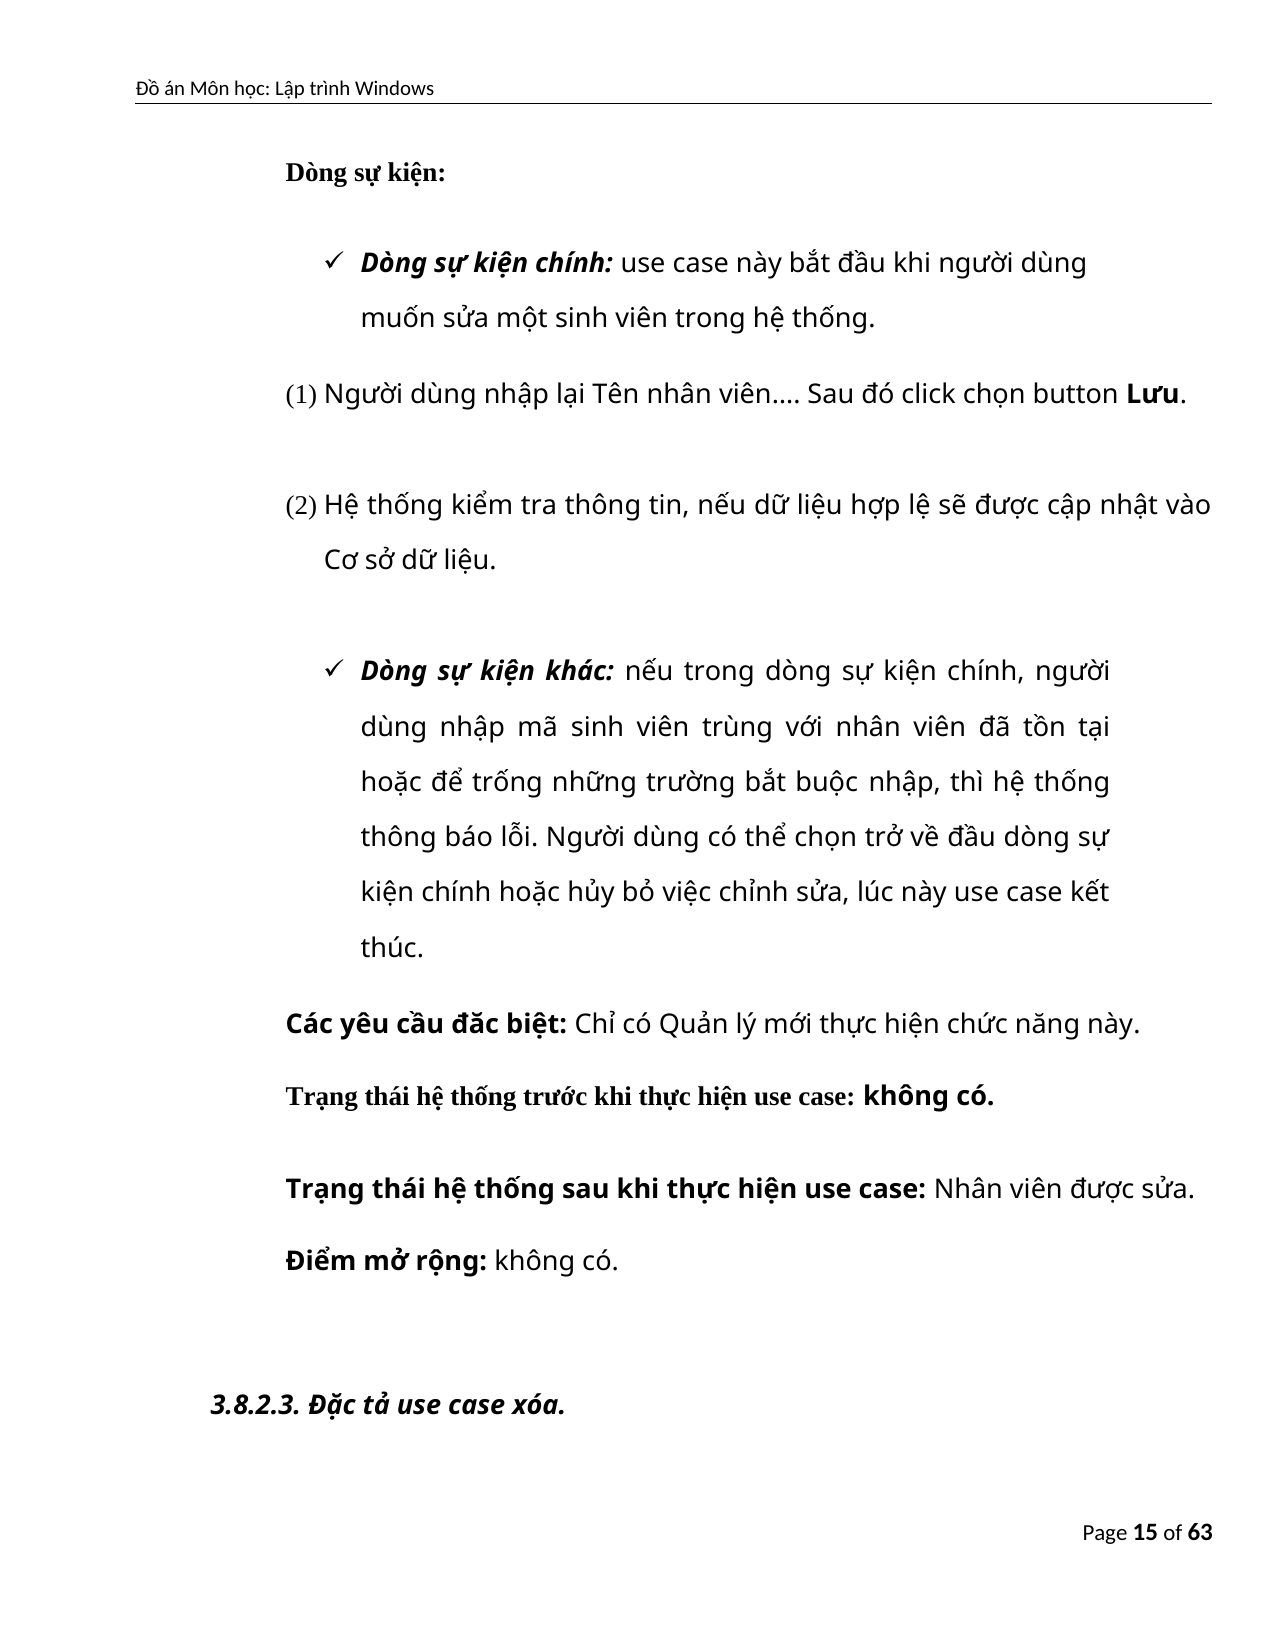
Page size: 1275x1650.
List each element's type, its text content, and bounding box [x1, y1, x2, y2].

text 3.8.2.3. Đặc tả use case xóa. [135, 1385, 1212, 1422]
text Các yêu cầu đăc biệt: Chỉ có Quản lý mới thực hiện chức năng này. [285, 1005, 1212, 1042]
list Dòng sự kiện khác: nếu trong dòng sự kiện chính, người dùng nhập mã sinh viên trùng với nhân viên đã tồn tại hoặc để trống những trường bắt buộc nhập, thì hệ thống thông báo lỗi. Người dùng có thể chọn trở về đầu dòng sự kiện chính hoặc hủy bỏ việc chỉnh sửa, lúc này use case kết thúc. [323, 652, 1111, 965]
text Trạng thái hệ thống trước khi thực hiện use case: không có. [210, 1077, 1212, 1113]
list Người dùng nhập lại Tên nhân viên…. Sau đó click chọn button Lưu. [285, 374, 1212, 411]
text Dòng sự kiện: [210, 156, 1212, 187]
text Trạng thái hệ thống sau khi thực hiện use case: Nhân viên được sửa. [285, 1169, 1212, 1206]
text Điểm mở rộng: không có. [285, 1241, 1212, 1278]
list Dòng sự kiện chính: use case này bắt đầu khi người dùng muốn sửa một sinh viên trong hệ thống. [323, 243, 1088, 336]
list Hệ thống kiểm tra thông tin, nếu dữ liệu hợp lệ sẽ được cập nhật vào Cơ sở dữ liệu. [285, 486, 1212, 578]
